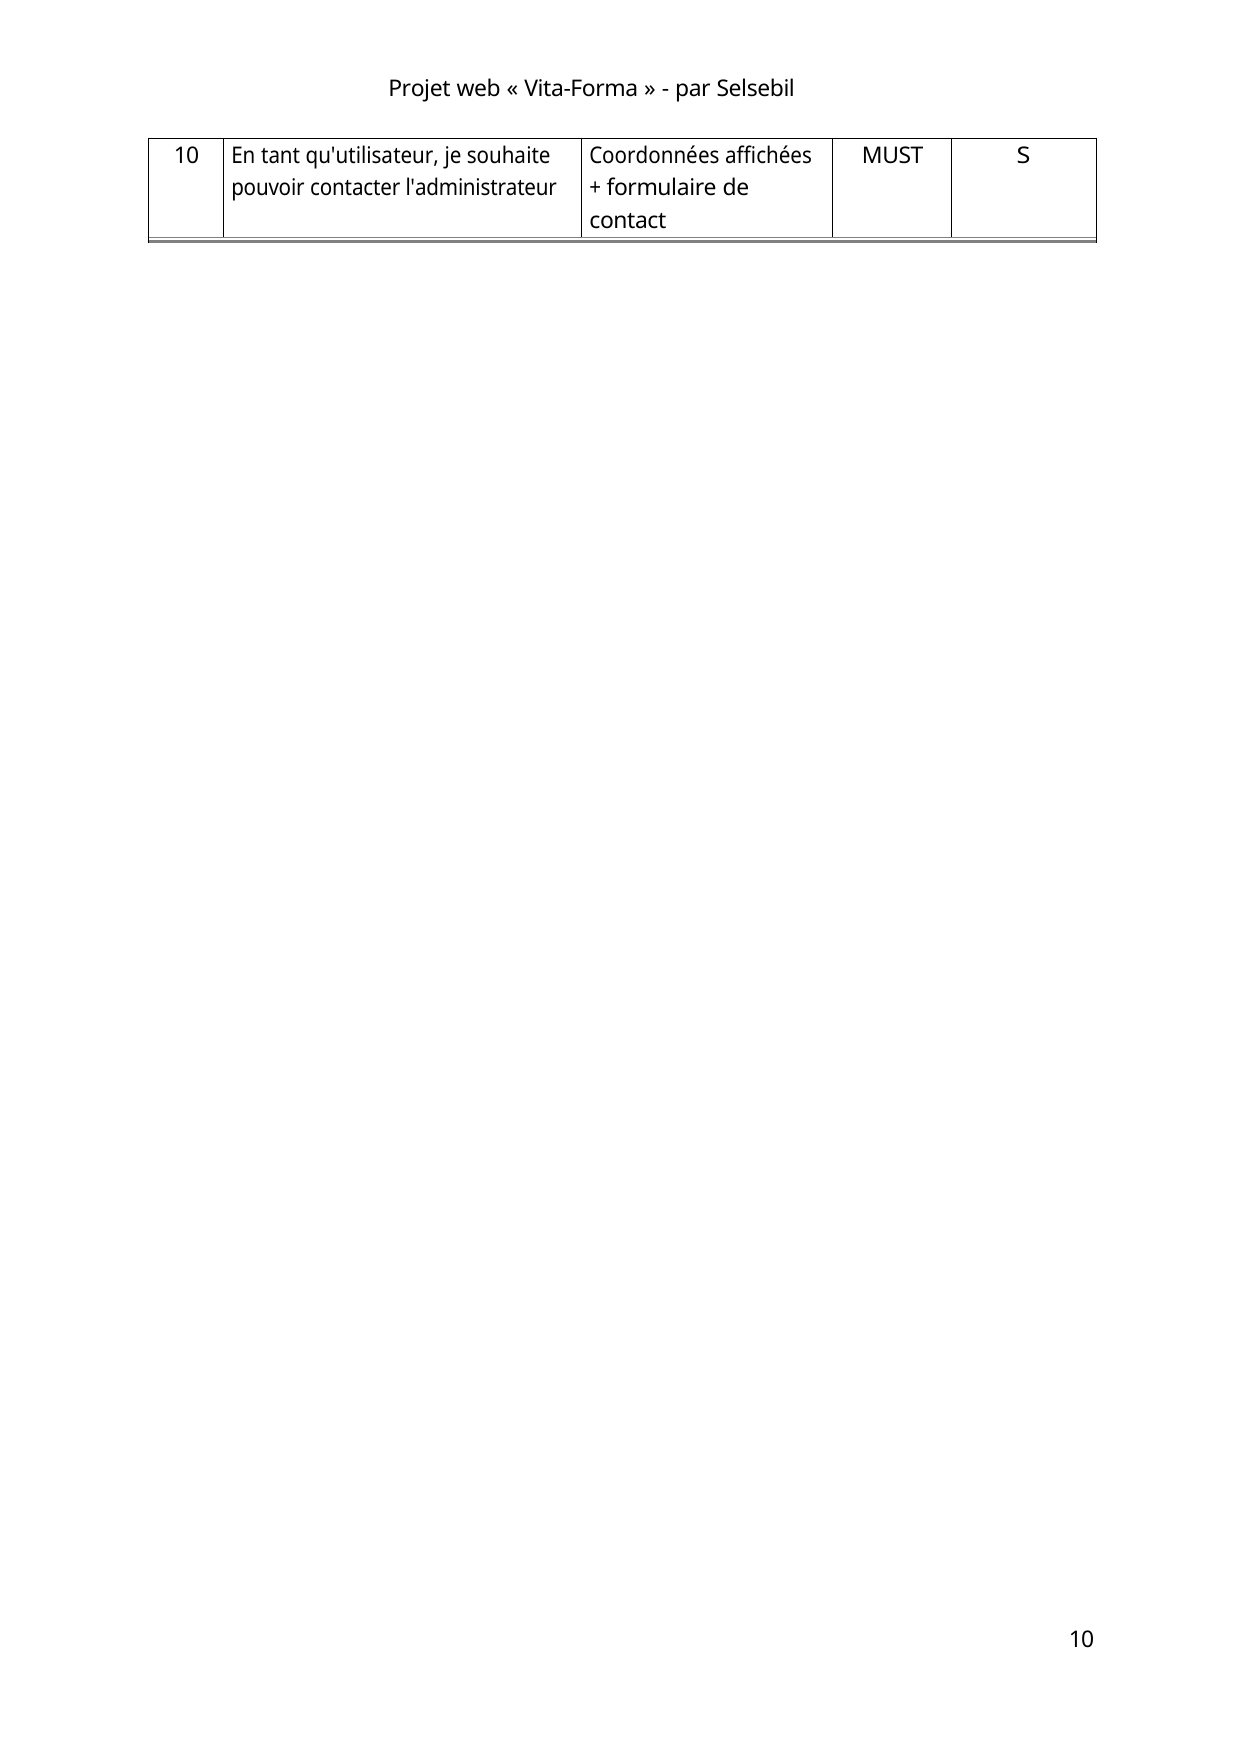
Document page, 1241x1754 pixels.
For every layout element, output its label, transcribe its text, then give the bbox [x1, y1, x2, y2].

table_cell MUST [833, 139, 951, 237]
table_cell 10 [149, 139, 223, 237]
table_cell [582, 139, 832, 237]
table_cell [224, 139, 581, 237]
table_cell S [952, 139, 1096, 237]
